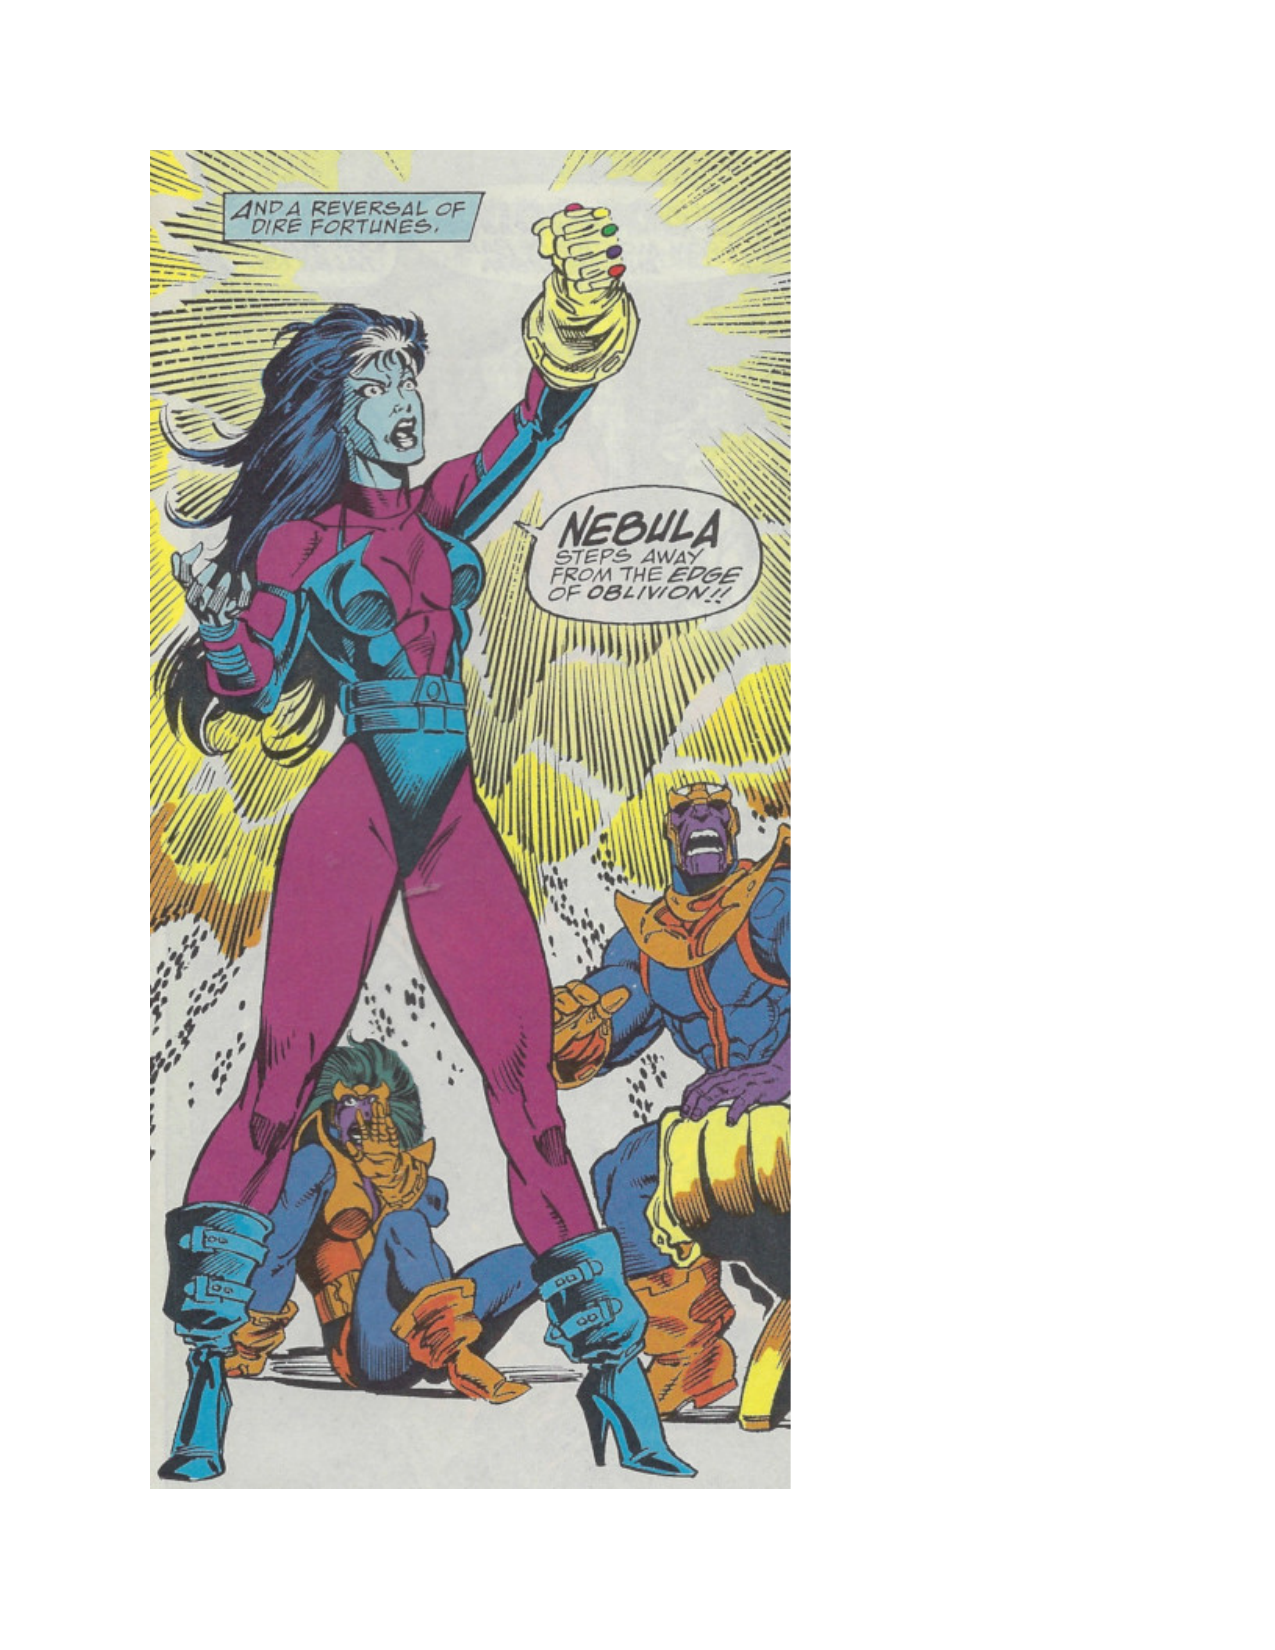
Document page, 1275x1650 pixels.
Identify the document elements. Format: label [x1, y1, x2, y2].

picture [150, 150, 791, 1489]
